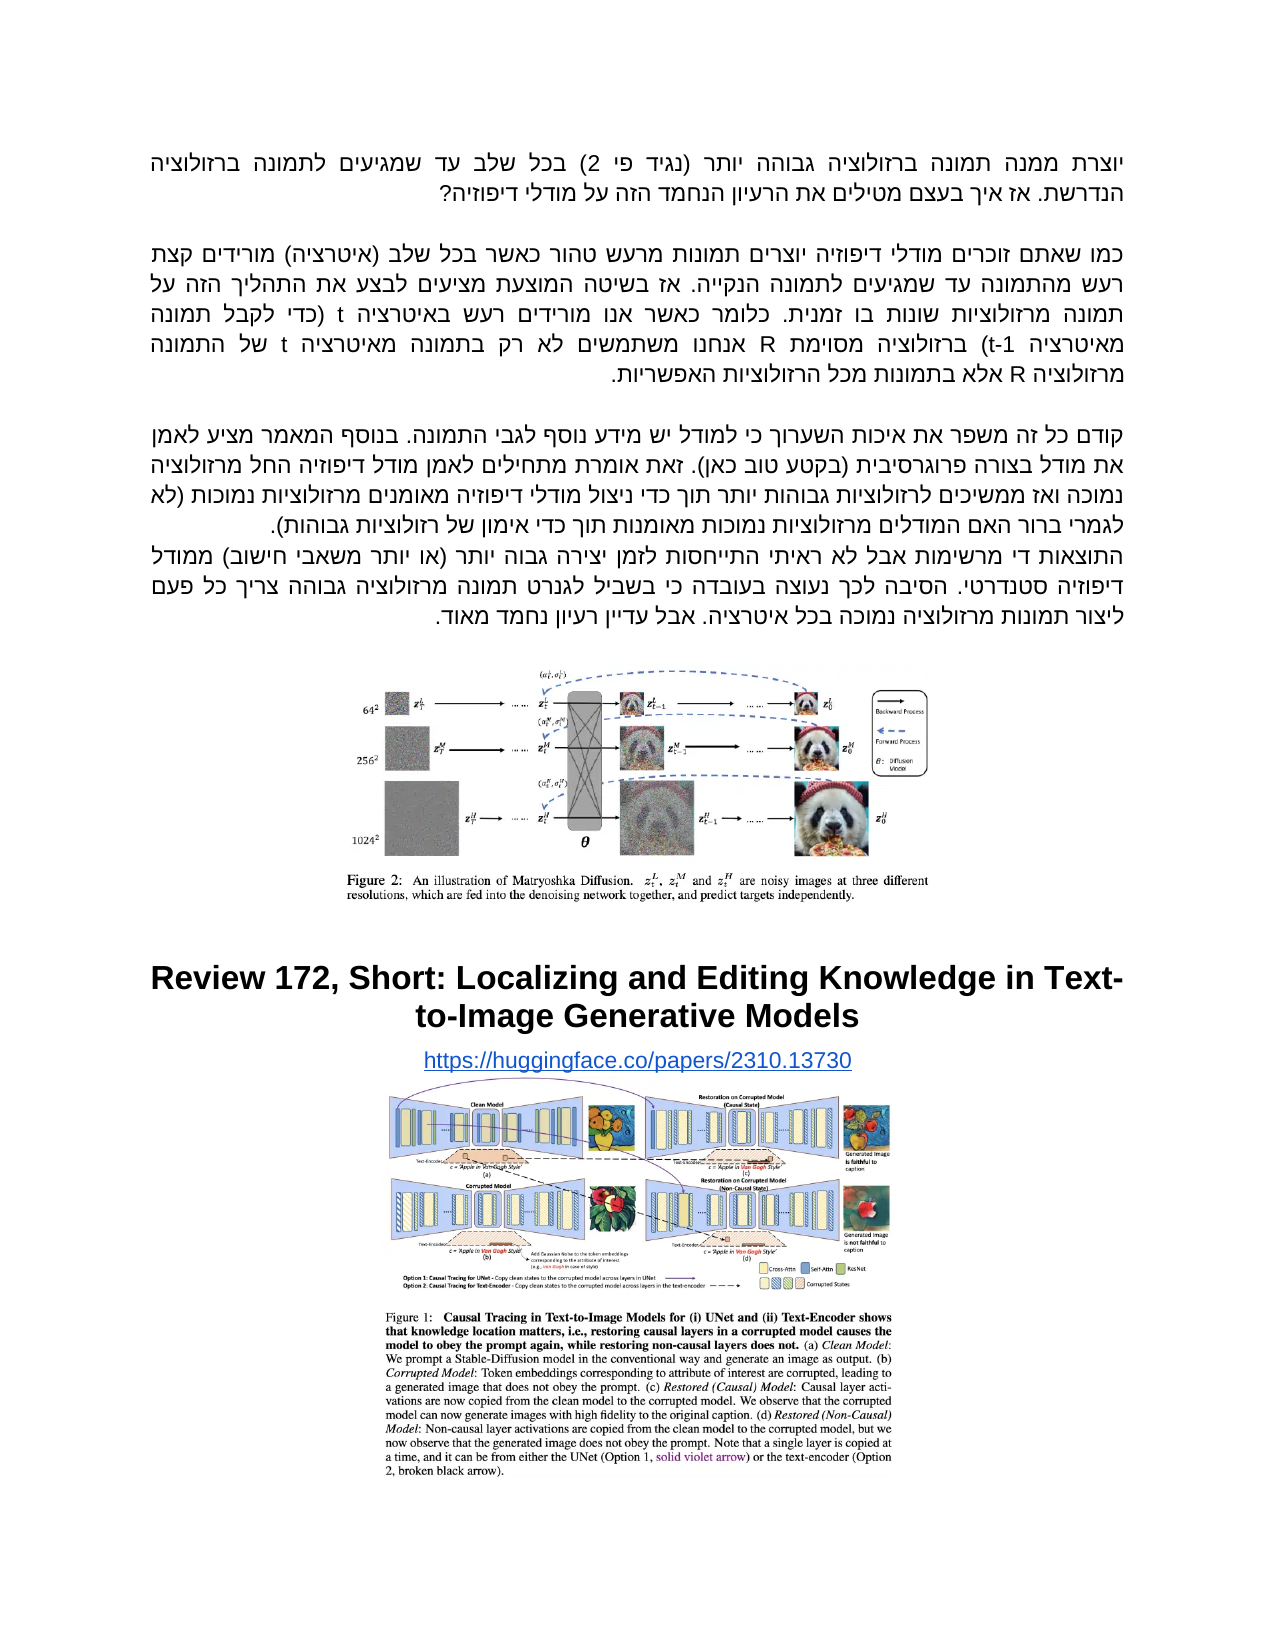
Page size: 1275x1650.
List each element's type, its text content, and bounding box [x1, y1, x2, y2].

text https://huggingface.co/papers/2310.13730 [150, 1047, 1125, 1074]
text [150, 150, 1125, 207]
picture [381, 1077, 894, 1478]
text קודם כל זה משפר את איכות השערוך כי למודל יש מידע נוסף לגבי התמונה. בנוסף המאמר מציע לאמן את מודל בצורה פרוגרסיבית (בקטע טוב כאן). זאת אומרת מתחילים לאמן מודל דיפוזיה החל מרזולוציה נמוכה ואז ממשיכים לרזולוציות גבוהות יותר תוך כדי ניצול מודלי דיפוזיה מאומנים מרזולוציות נמוכות (לא לגמרי ברור האם המודלים מרזולוציות נמוכות מאומנות תוך כדי אימון של רזולוציות גבוהות). [150, 422, 1125, 539]
picture [344, 663, 931, 908]
text כמו שאתם זוכרים מודלי דיפוזיה יוצרים תמונות מרעש טהור כאשר בכל שלב (איטרציה) מורידים קצת רעש מהתמונה עד שמגיעים לתמונה הנקייה. אז בשיטה המוצעת מציעים לבצע את התהליך הזה על תמונה מרזולוציות שונות בו זמנית. כלומר כאשר אנו מורידים רעש באיטרציה t (כדי לקבל תמונה מאיטרציה t-1) ברזולוציה מסוימת R אנחנו משתמשים לא רק בתמונה מאיטרציה t של התמונה מרזולוציה R אלא בתמונות מכל הרזולוציות האפשריות. [150, 241, 1125, 388]
text התוצאות די מרשימות אבל לא ראיתי התייחסות לזמן יצירה גבוה יותר (או יותר משאבי חישוב) ממודל דיפוזיה סטנדרטי. הסיבה לכך נעוצה בעובדה כי בשביל לגנרט תמונה מרזולוציה גבוהה צריך כל פעם ליצור תמונות מרזולוציה נמוכה בכל איטרציה. אבל עדיין רעיון נחמד מאוד. [150, 543, 1125, 629]
subtitle Review 172, Short: Localizing and Editing Knowledge in Text-to-Image Generative Models [150, 958, 1125, 1035]
